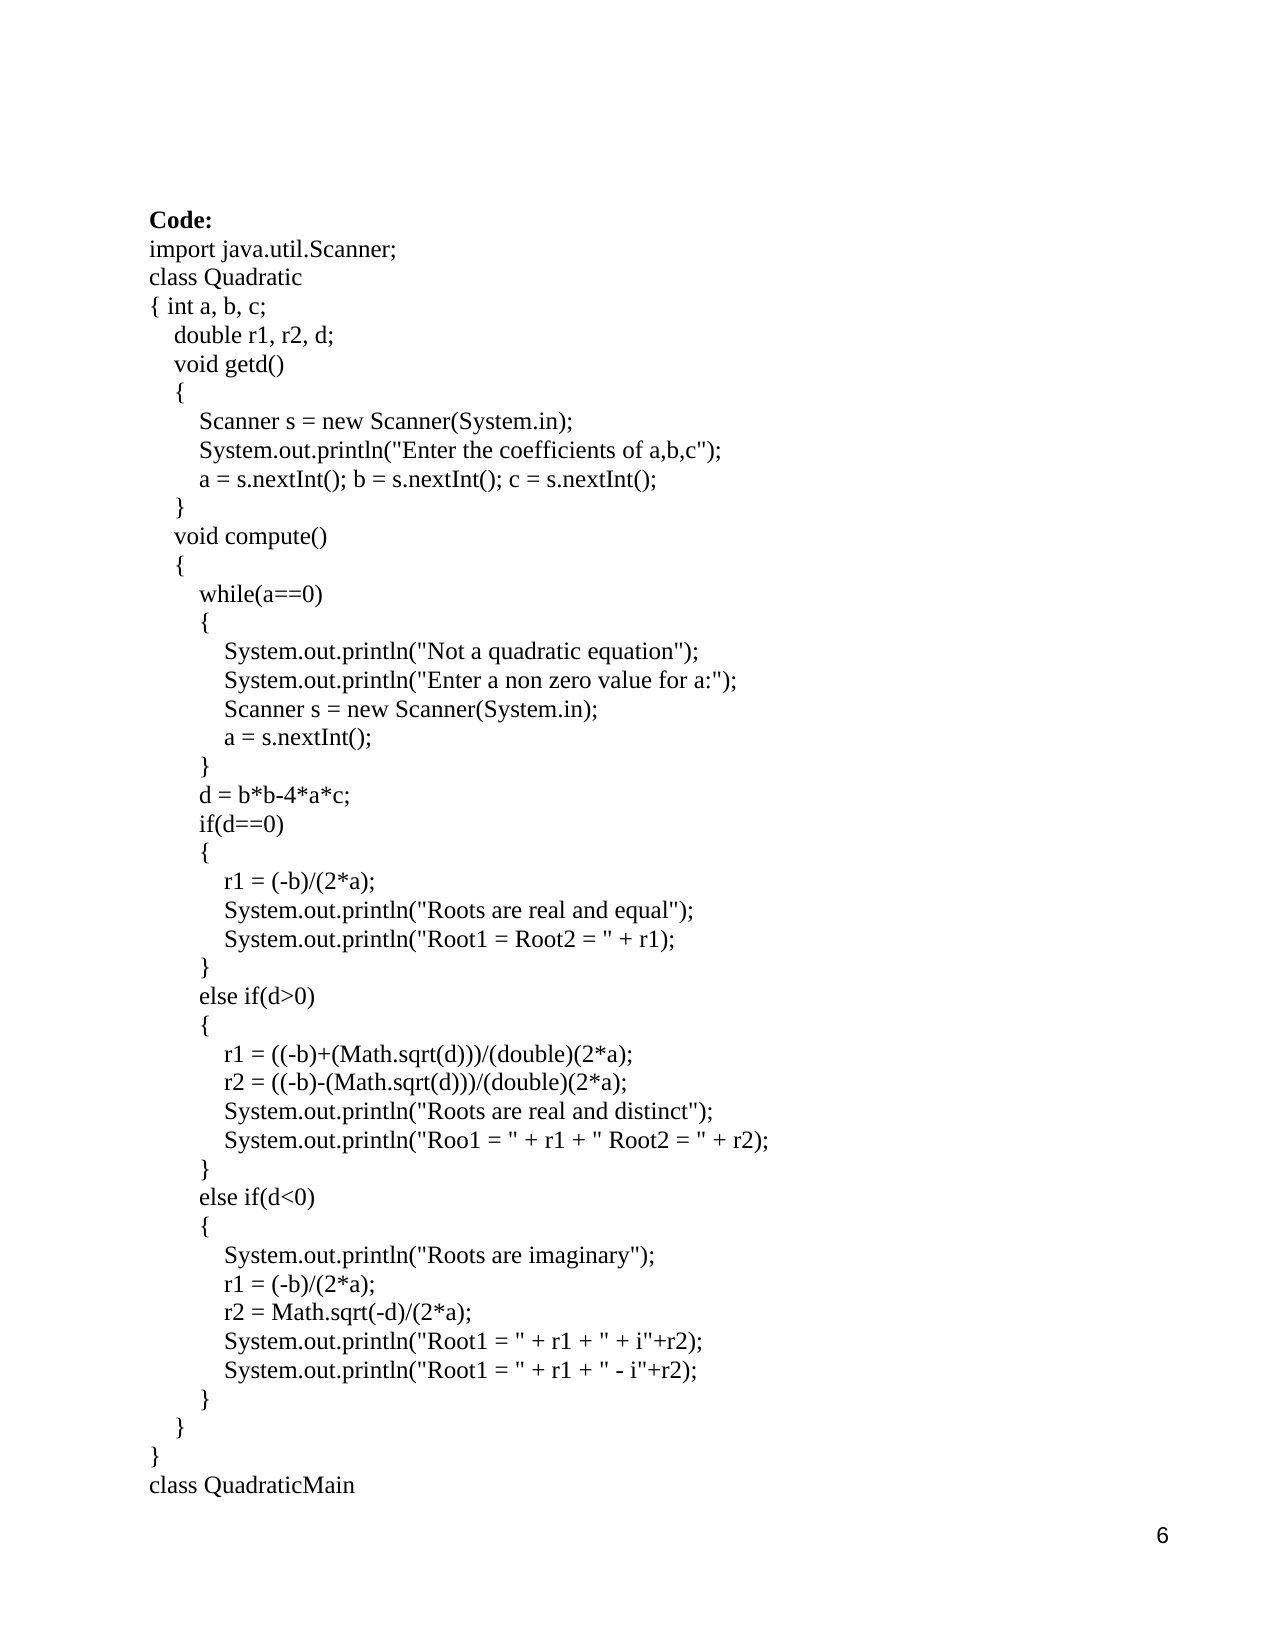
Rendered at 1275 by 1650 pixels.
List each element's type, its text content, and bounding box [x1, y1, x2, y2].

text import java.util.Scanner; [149, 234, 1169, 262]
text { int a, b, c; [149, 291, 1169, 320]
text System.out.println("Enter a non zero value for a:"); [149, 665, 1169, 694]
text { [149, 1010, 1169, 1039]
text } [149, 1384, 1169, 1412]
text { [149, 550, 1169, 579]
text r1 = ((-b)+(Math.sqrt(d)))/(double)(2*a); [149, 1039, 1169, 1067]
text else if(d>0) [149, 981, 1169, 1010]
text System.out.println("Root1 = Root2 = " + r1); [149, 924, 1169, 952]
text System.out.println("Roots are imaginary"); [149, 1240, 1169, 1269]
text } [149, 1412, 1169, 1441]
text while(a==0) [149, 579, 1169, 607]
text { [149, 377, 1169, 406]
text if(d==0) [149, 809, 1169, 837]
text Code: [149, 205, 1169, 234]
text class QuadraticMain [149, 1470, 1169, 1499]
text a = s.nextInt(); b = s.nextInt(); c = s.nextInt(); [149, 464, 1169, 492]
text a = s.nextInt(); [149, 722, 1169, 751]
text else if(d<0) [149, 1182, 1169, 1211]
text System.out.println("Roots are real and equal"); [149, 895, 1169, 924]
text Scanner s = new Scanner(System.in); [149, 406, 1169, 435]
text void getd() [149, 349, 1169, 377]
text Scanner s = new Scanner(System.in); [149, 694, 1169, 722]
text void compute() [149, 521, 1169, 550]
text class Quadratic [149, 262, 1169, 291]
text { [149, 1211, 1169, 1240]
text System.out.println("Root1 = " + r1 + " + i"+r2); [149, 1326, 1169, 1355]
text } [149, 492, 1169, 521]
text r1 = (-b)/(2*a); [149, 1269, 1169, 1297]
text System.out.println("Enter the coefficients of a,b,c"); [149, 435, 1169, 464]
text } [149, 1154, 1169, 1182]
text r2 = ((-b)-(Math.sqrt(d)))/(double)(2*a); [149, 1067, 1169, 1096]
text { [149, 607, 1169, 636]
text } [149, 751, 1169, 780]
text System.out.println("Roots are real and distinct"); [149, 1096, 1169, 1125]
text System.out.println("Root1 = " + r1 + " - i"+r2); [149, 1355, 1169, 1384]
text double r1, r2, d; [149, 320, 1169, 349]
text System.out.println("Roo1 = " + r1 + " Root2 = " + r2); [149, 1125, 1169, 1154]
text System.out.println("Not a quadratic equation"); [149, 636, 1169, 665]
text r1 = (-b)/(2*a); [149, 866, 1169, 895]
text r2 = Math.sqrt(-d)/(2*a); [149, 1297, 1169, 1326]
text } [149, 952, 1169, 981]
text d = b*b-4*a*c; [149, 780, 1169, 809]
text { [149, 837, 1169, 866]
text } [149, 1441, 1169, 1470]
